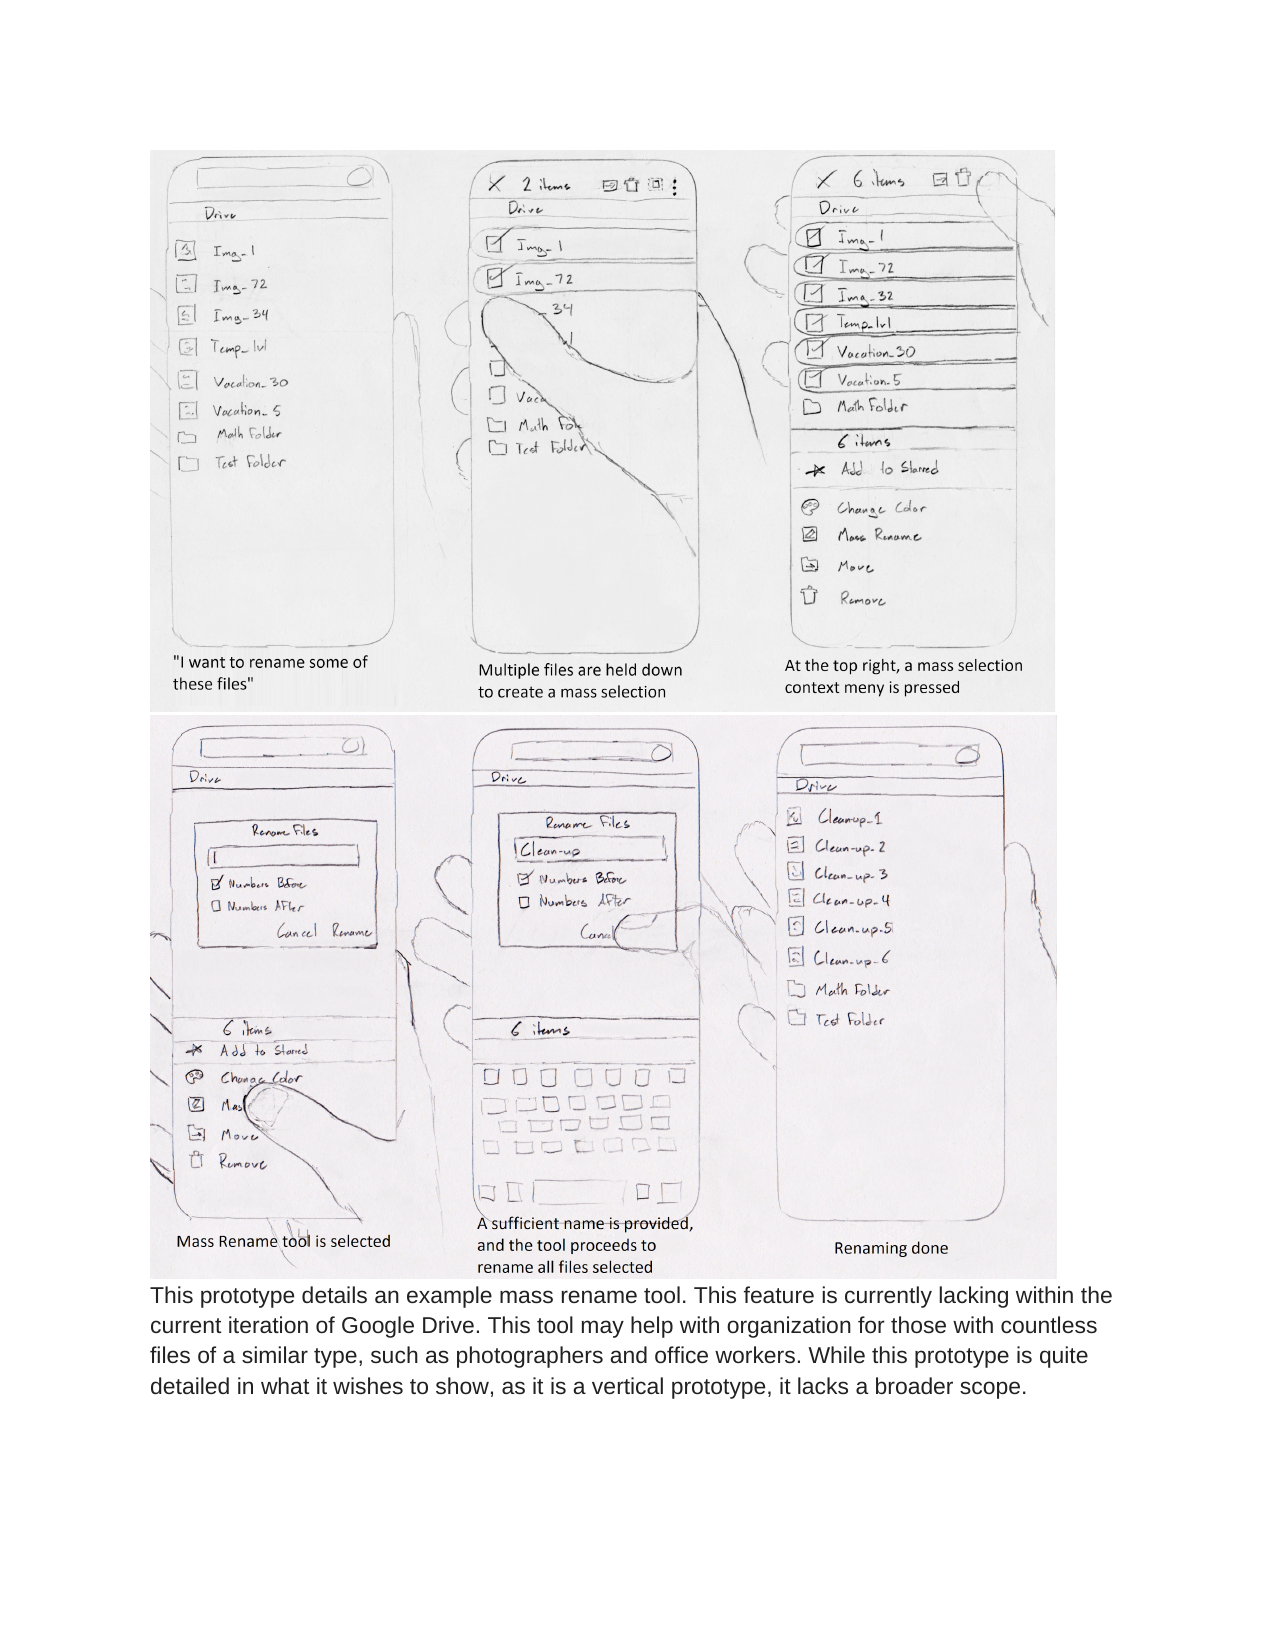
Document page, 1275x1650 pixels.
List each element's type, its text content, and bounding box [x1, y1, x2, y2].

text This prototype details an example mass rename tool. This feature is currently lacking within the current iteration of Google Drive. This tool may help with organization for those with countless files of a similar type, such as photographers and office workers. While this prototype is quite detailed in what it wishes to show, as it is a vertical prototype, it lacks a broader scope. [150, 1282, 1125, 1399]
picture [150, 150, 1055, 712]
picture [150, 715, 1057, 1279]
